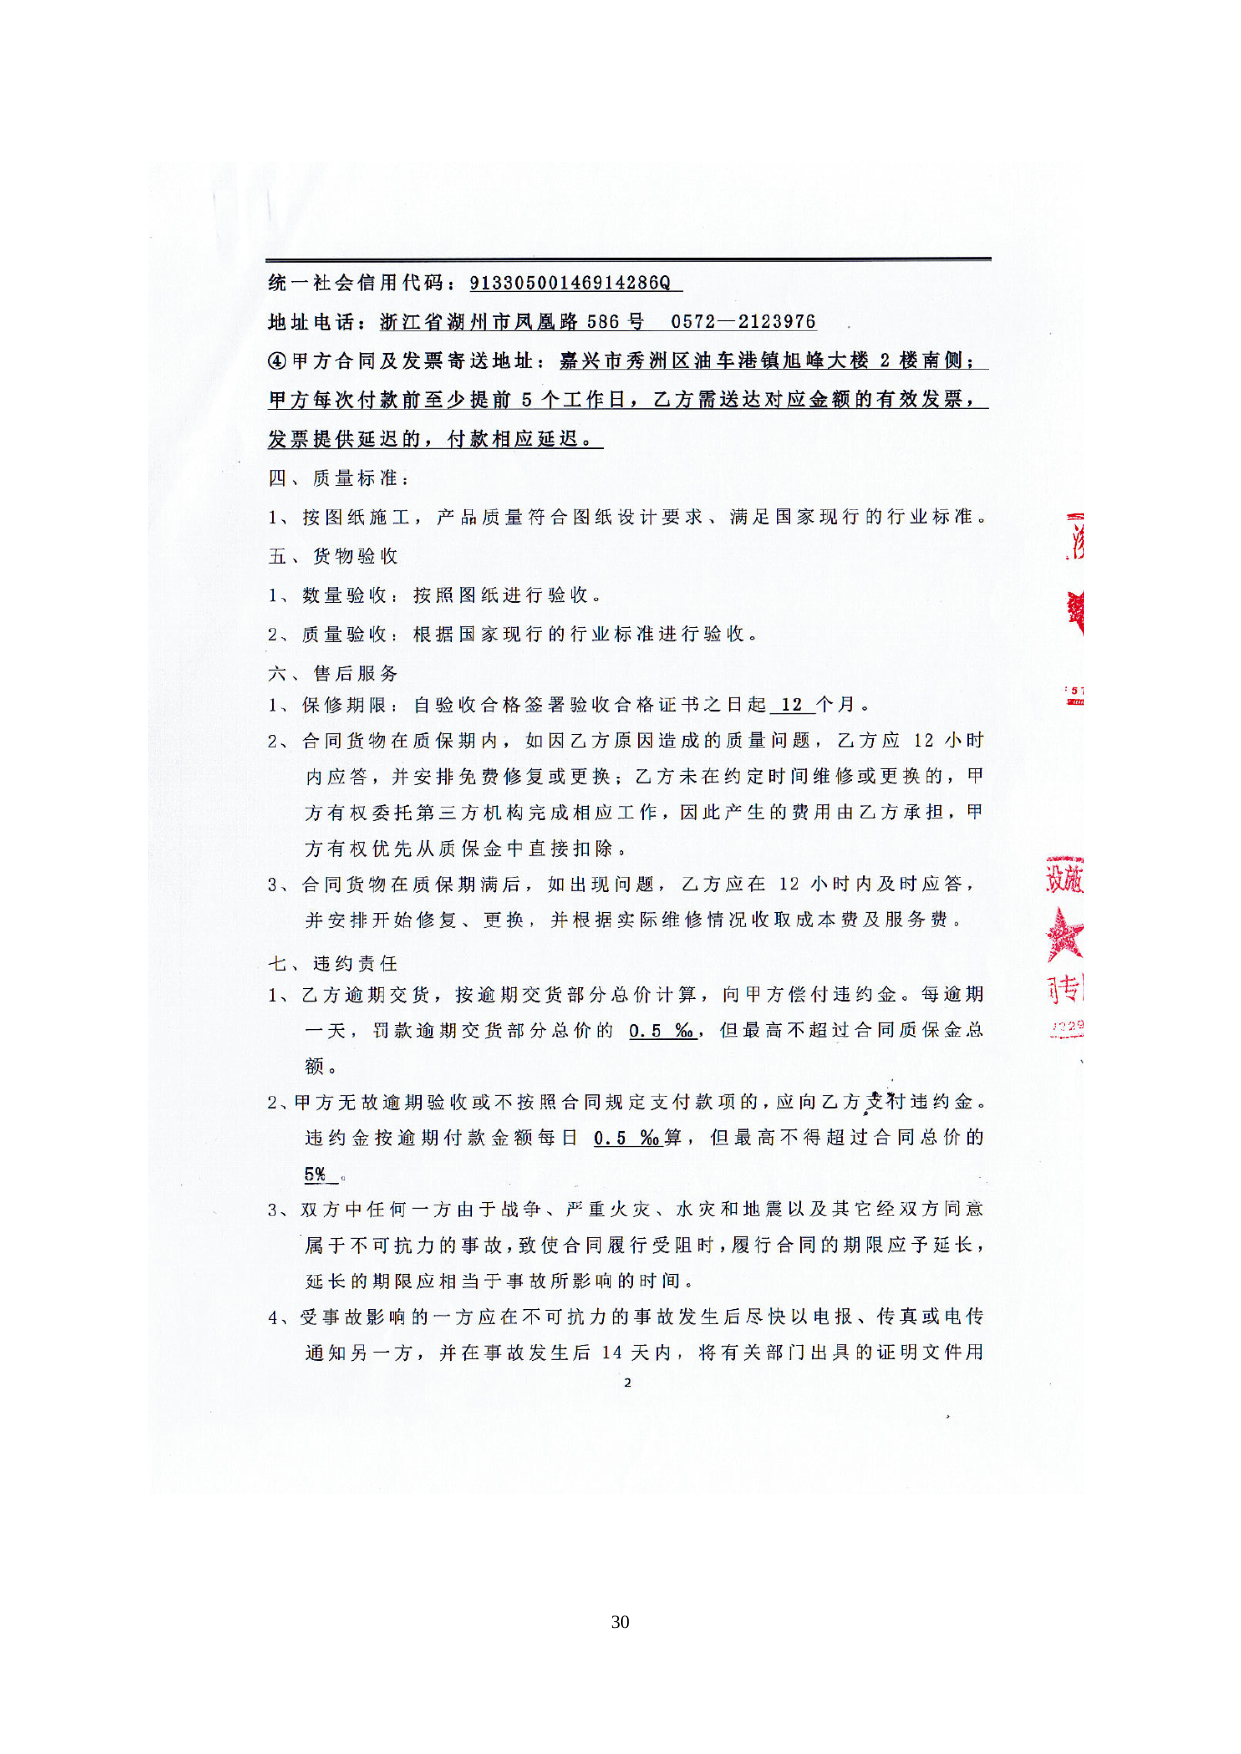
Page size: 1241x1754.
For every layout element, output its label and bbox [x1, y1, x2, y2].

picture [149, 163, 1083, 1494]
